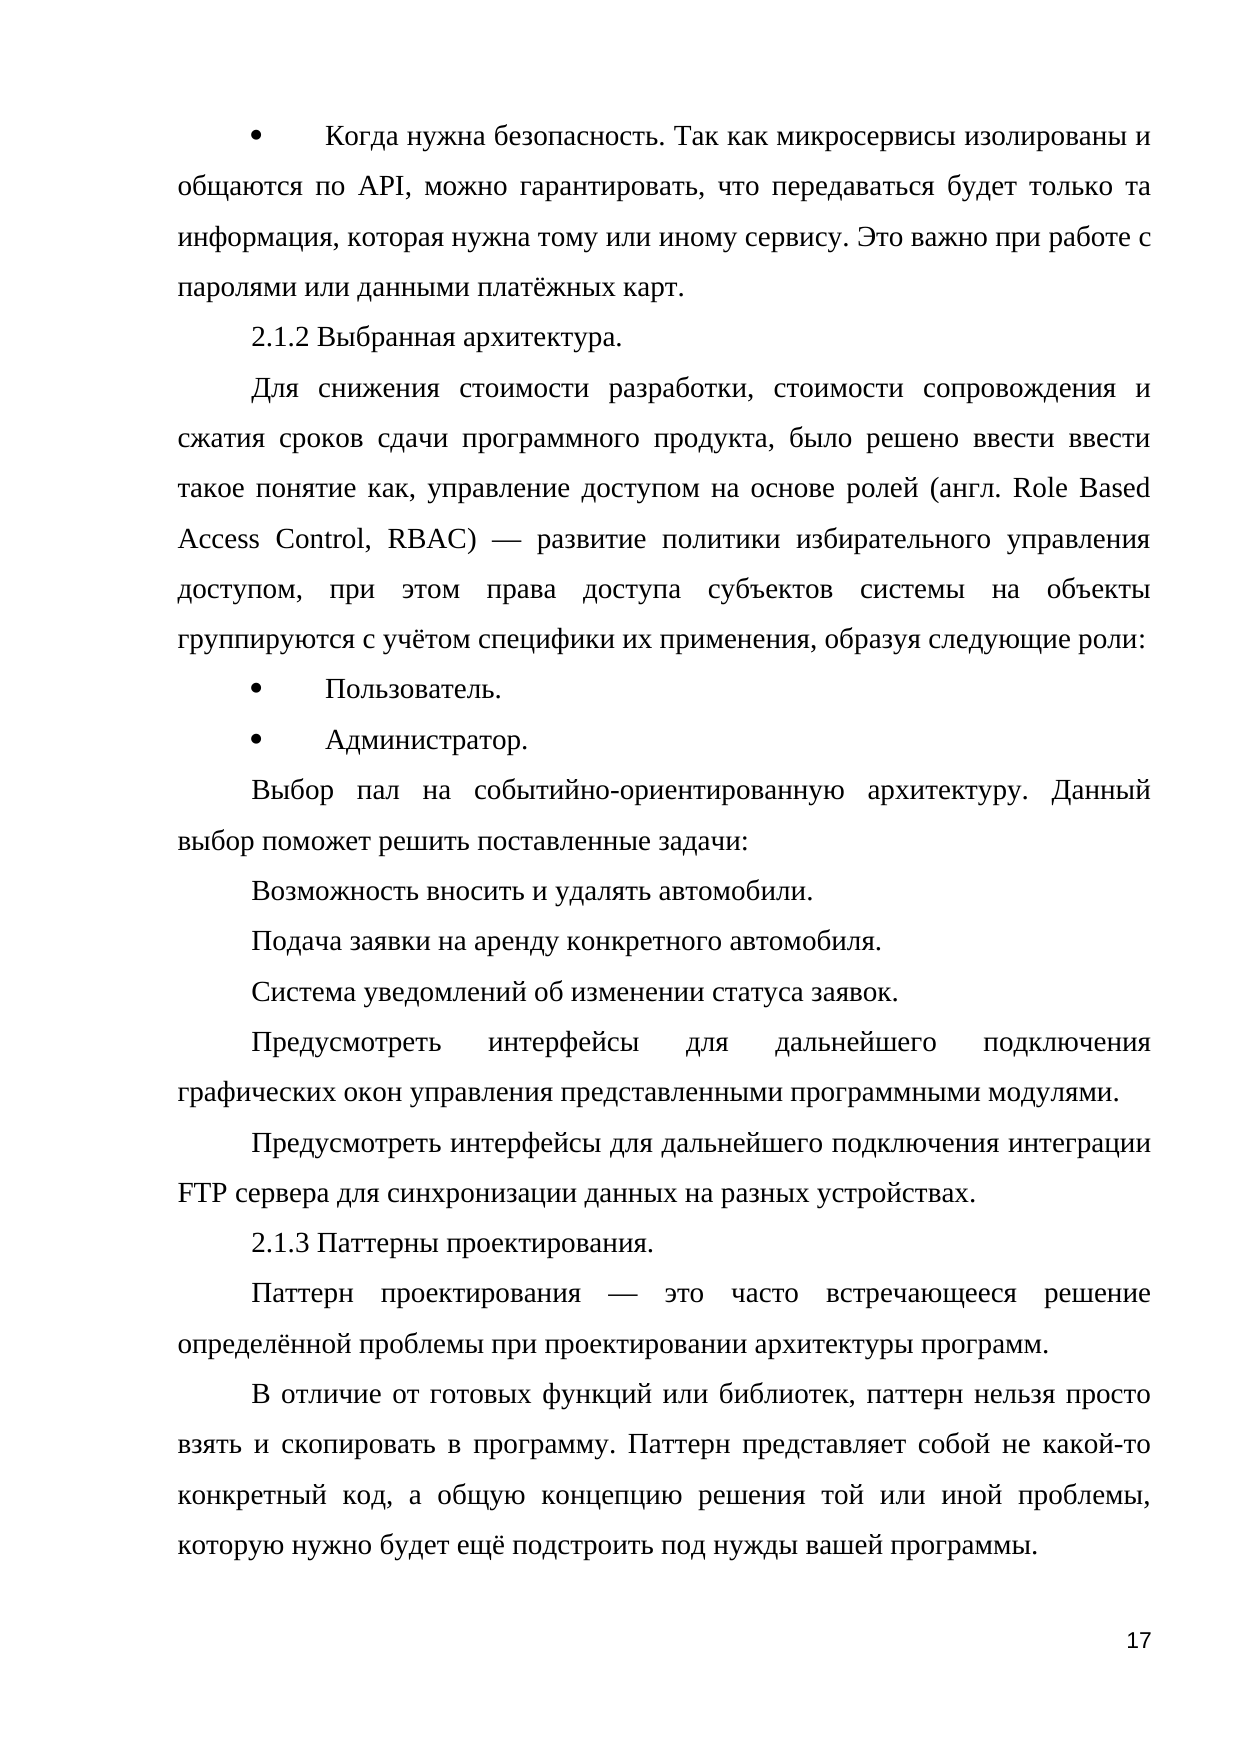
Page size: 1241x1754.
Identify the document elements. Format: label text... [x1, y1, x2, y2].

text 2.1.2 Выбранная архитектура. [177, 319, 1152, 353]
text 2.1.3 Паттерны проектирования. [177, 1225, 1152, 1259]
list Администратор. [177, 722, 1152, 756]
list Когда нужна безопасность. Так как микросервисы изолированы и общаются по API, можно гарантировать, что передаваться будет только та информация, которая нужна тому или иному сервису. Это важно при работе с паролями или данными платёжных карт. [177, 118, 1152, 303]
text В отличие от готовых функций или библиотек, паттерн нельзя просто взять и скопировать в программу. Паттерн представляет собой не какой-то конкретный код, а общую концепцию решения той или иной проблемы, которую нужно будет ещё подстроить под нужды вашей программы. [177, 1376, 1152, 1561]
text Подача заявки на аренду конкретного автомобиля. [177, 923, 1152, 957]
text Паттерн проектирования — это часто встречающееся решение определённой проблемы при проектировании архитектуры программ. [177, 1276, 1152, 1359]
text Для снижения стоимости разработки, стоимости сопровождения и сжатия сроков сдачи программного продукта, было решено ввести ввести такое понятие как, управление доступом на основе ролей (англ. Role Based Access Control, RBAC) — развитие политики избирательного управления доступом, при этом права доступа субъектов системы на объекты группируются с учётом специфики их применения, образуя следующие роли: [177, 370, 1152, 655]
text Возможность вносить и удалять автомобили. [177, 873, 1152, 907]
text Предусмотреть интерфейсы для дальнейшего подключения интеграции FTP сервера для синхронизации данных на разных устройствах. [177, 1125, 1152, 1208]
text Выбор пал на событийно-ориентированную архитектуру. Данный выбор поможет решить поставленные задачи: [177, 772, 1152, 856]
text Система уведомлений об изменении статуса заявок. [177, 974, 1152, 1007]
text Предусмотреть интерфейсы для дальнейшего подключения графических окон управления представленными программными модулями. [177, 1024, 1152, 1108]
list Пользователь. [177, 672, 1152, 705]
